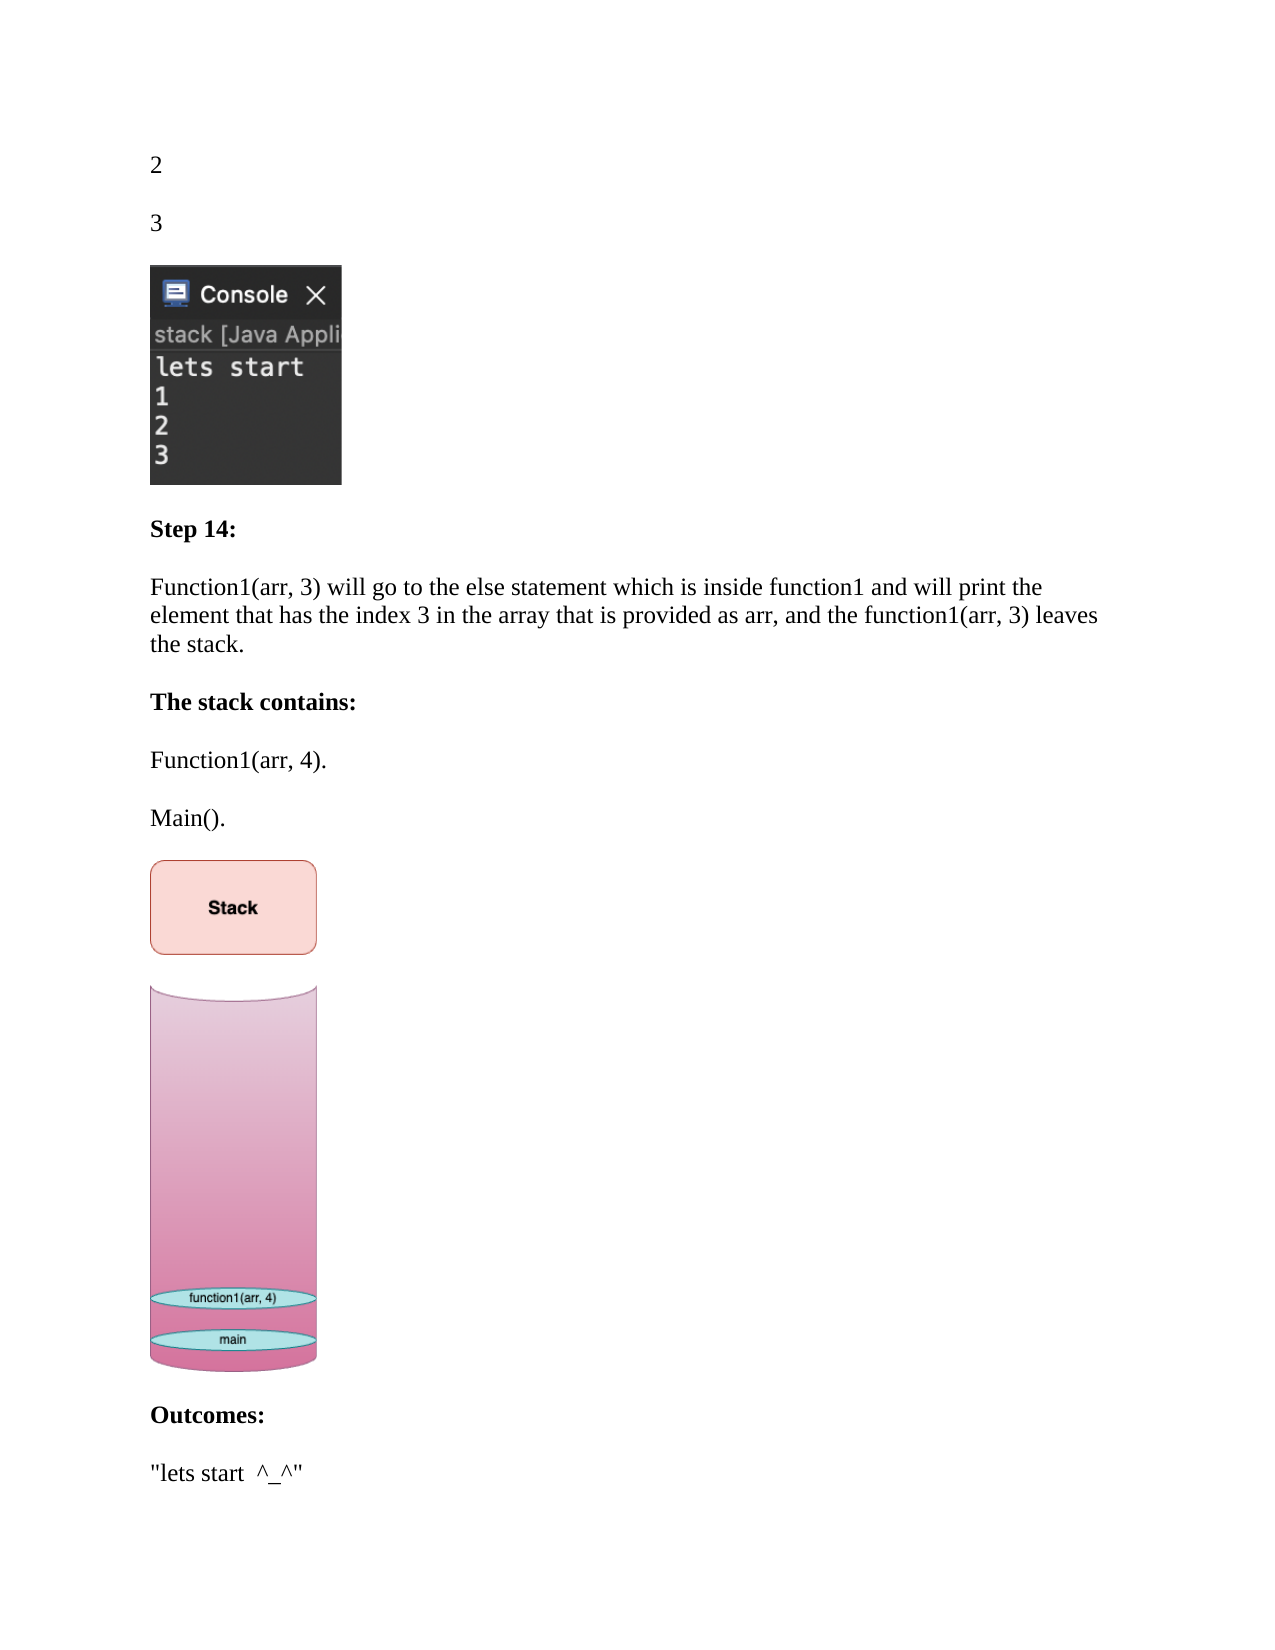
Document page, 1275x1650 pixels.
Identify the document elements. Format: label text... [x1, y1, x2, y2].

text The stack contains: [150, 687, 1125, 716]
text Function1(arr, 3) will go to the else statement which is inside function1 and will print the element that has the index 3 in the array that is provided as arr, and the function1(arr, 3) leaves the stack. [150, 572, 1125, 658]
picture [150, 860, 317, 1372]
text Outcomes: [150, 1400, 1125, 1429]
text Function1(arr, 4). [150, 745, 1125, 774]
text 3 [150, 208, 1125, 237]
text "lets start ^_^" [150, 1458, 1125, 1487]
text Step 14: [150, 514, 1125, 542]
text Main(). [150, 803, 1125, 832]
text 2 [150, 150, 1125, 179]
picture [150, 265, 342, 485]
